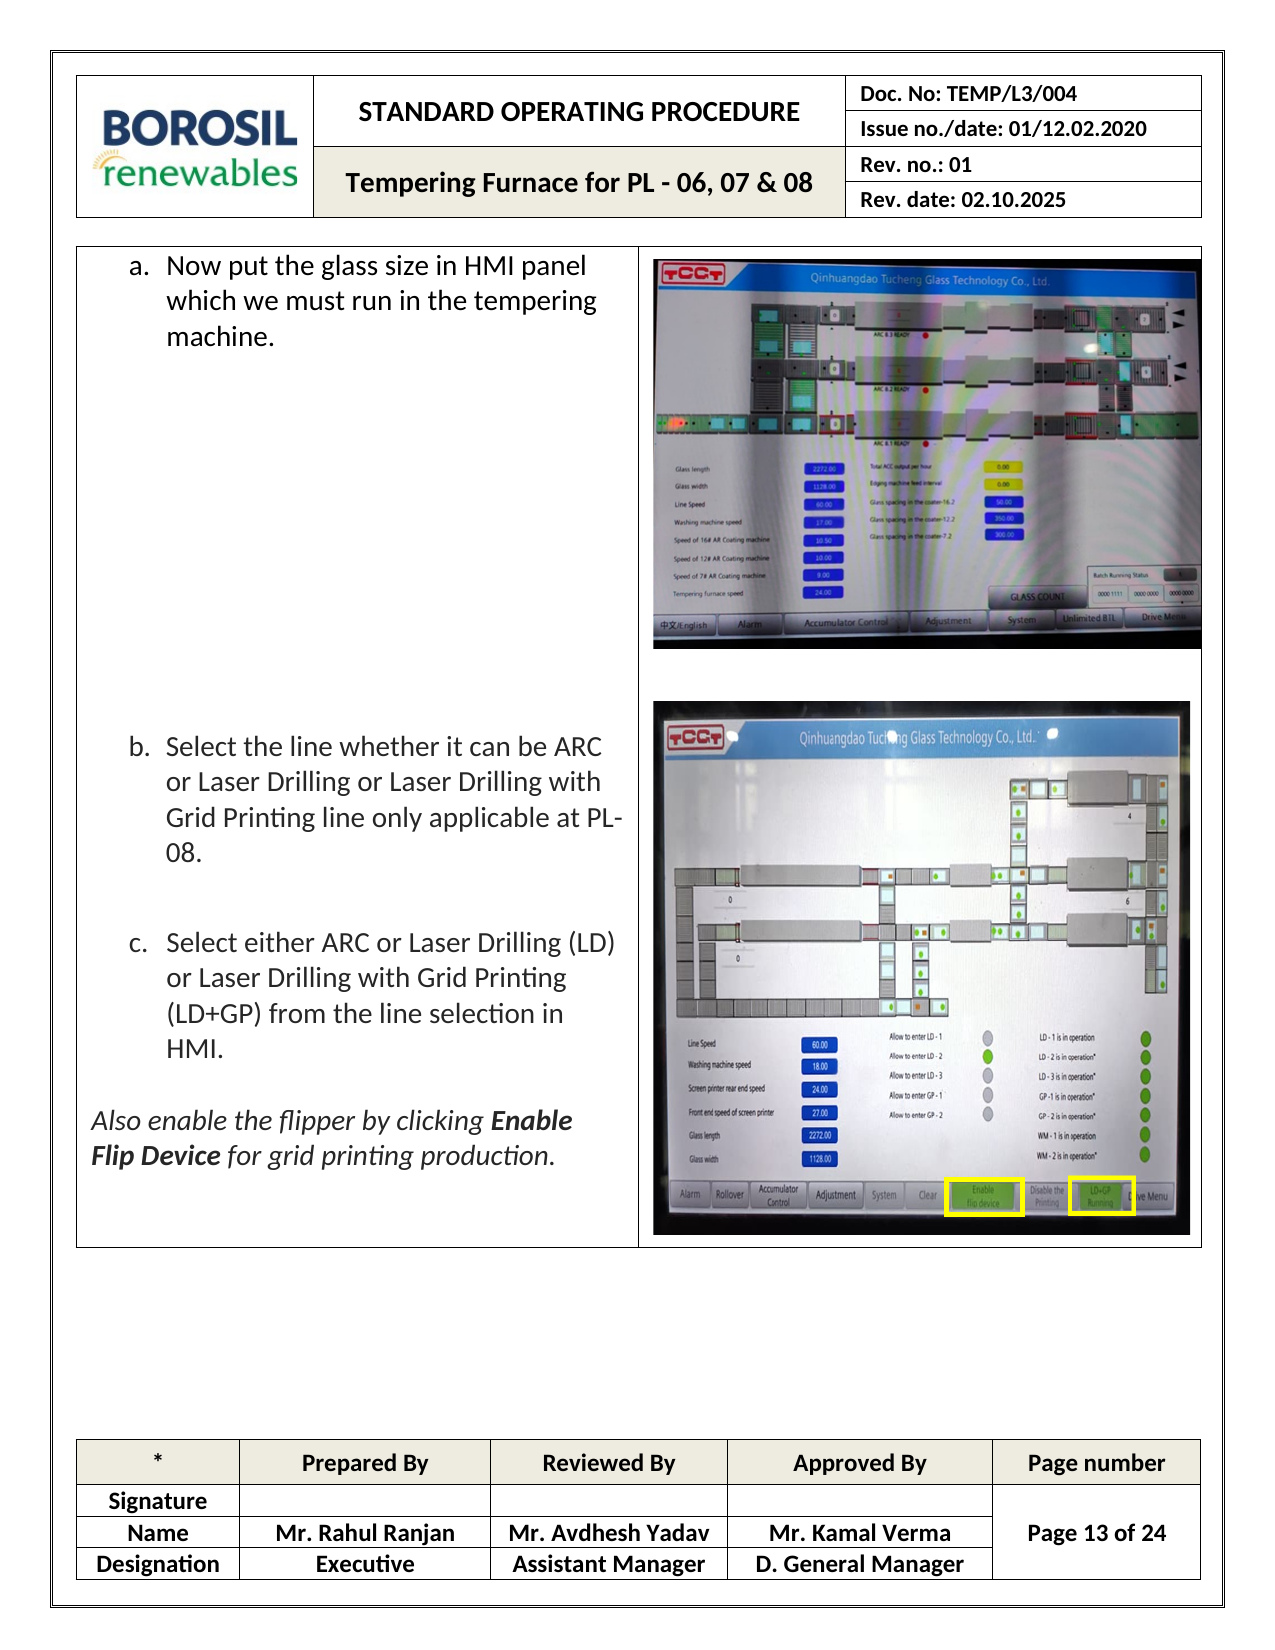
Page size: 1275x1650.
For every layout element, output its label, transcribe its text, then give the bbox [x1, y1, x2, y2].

picture [653, 701, 1191, 1235]
table_cell [639, 247, 1201, 1247]
picture [92, 95, 298, 198]
table_cell Now put the glass size in HMI panel which we must run in the tempering machine. Select the line whether it can be ARC or Laser Drilling or Laser Drilling with Grid Printing line only applicable at PL-08. Select either ARC or Laser Drilling (LD) or Laser Drilling with Grid Printing (LD+GP) from the line selection in HMI. Also enable the flipper by clicking Enable Flip Device for grid printing production. [77, 247, 638, 1247]
picture [653, 259, 1202, 649]
